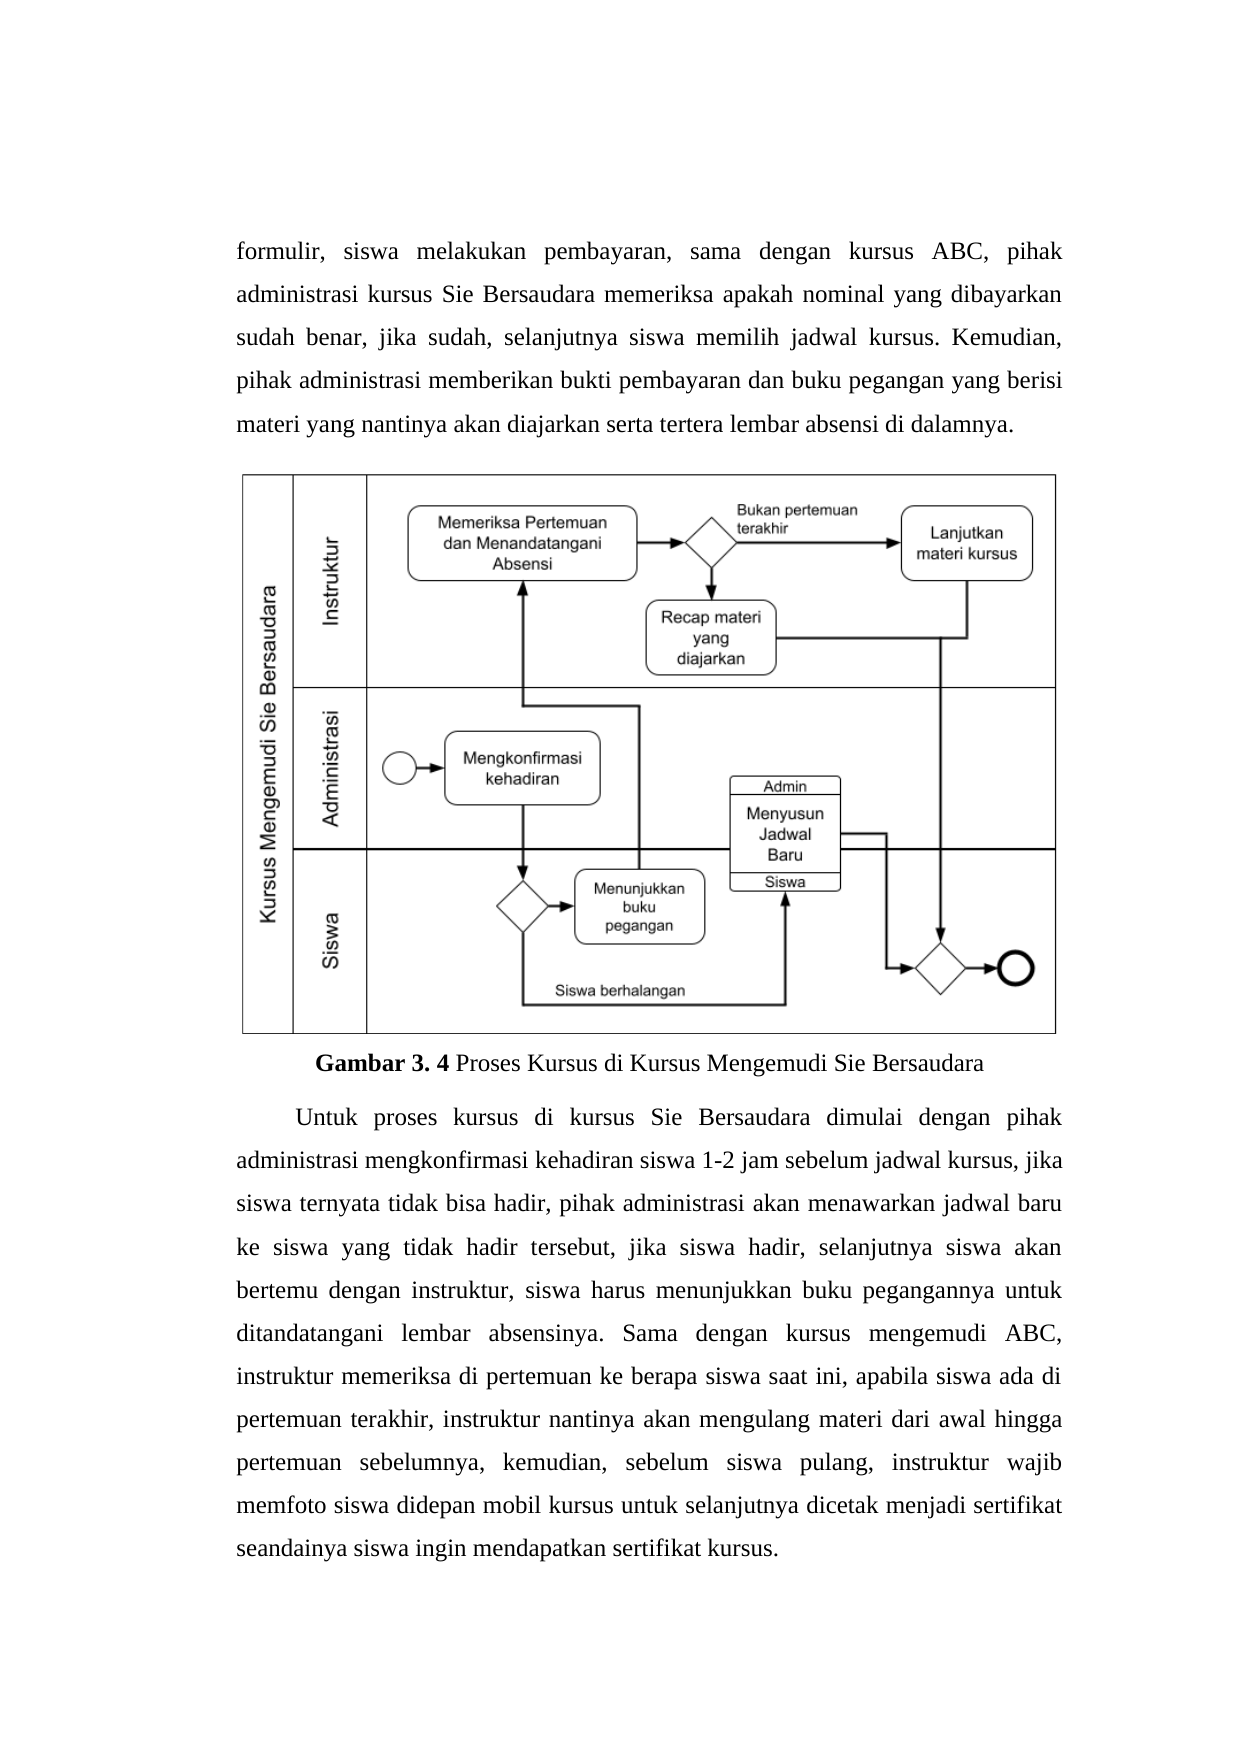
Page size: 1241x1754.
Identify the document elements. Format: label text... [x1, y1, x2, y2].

text Untuk proses kursus di kursus Sie Bersaudara dimulai dengan pihak administrasi mengkonfirmasi kehadiran siswa 1-2 jam sebelum jadwal kursus, jika siswa ternyata tidak bisa hadir, pihak administrasi akan menawarkan jadwal baru ke siswa yang tidak hadir tersebut, jika siswa hadir, selanjutnya siswa akan bertemu dengan instruktur, siswa harus menunjukkan buku pegangannya untuk ditandatangani lembar absensinya. Sama dengan kursus mengemudi ABC, instruktur memeriksa di pertemuan ke berapa siswa saat ini, apabila siswa ada di pertemuan terakhir, instruktur nantinya akan mengulang materi dari awal hingga pertemuan sebelumnya, kemudian, sebelum siswa pulang, instruktur wajib memfoto siswa didepan mobil kursus untuk selanjutnya dicetak menjadi sertifikat seandainya siswa ingin mendapatkan sertifikat kursus. [236, 1102, 1063, 1562]
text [236, 236, 1063, 437]
picture [242, 472, 1058, 1034]
